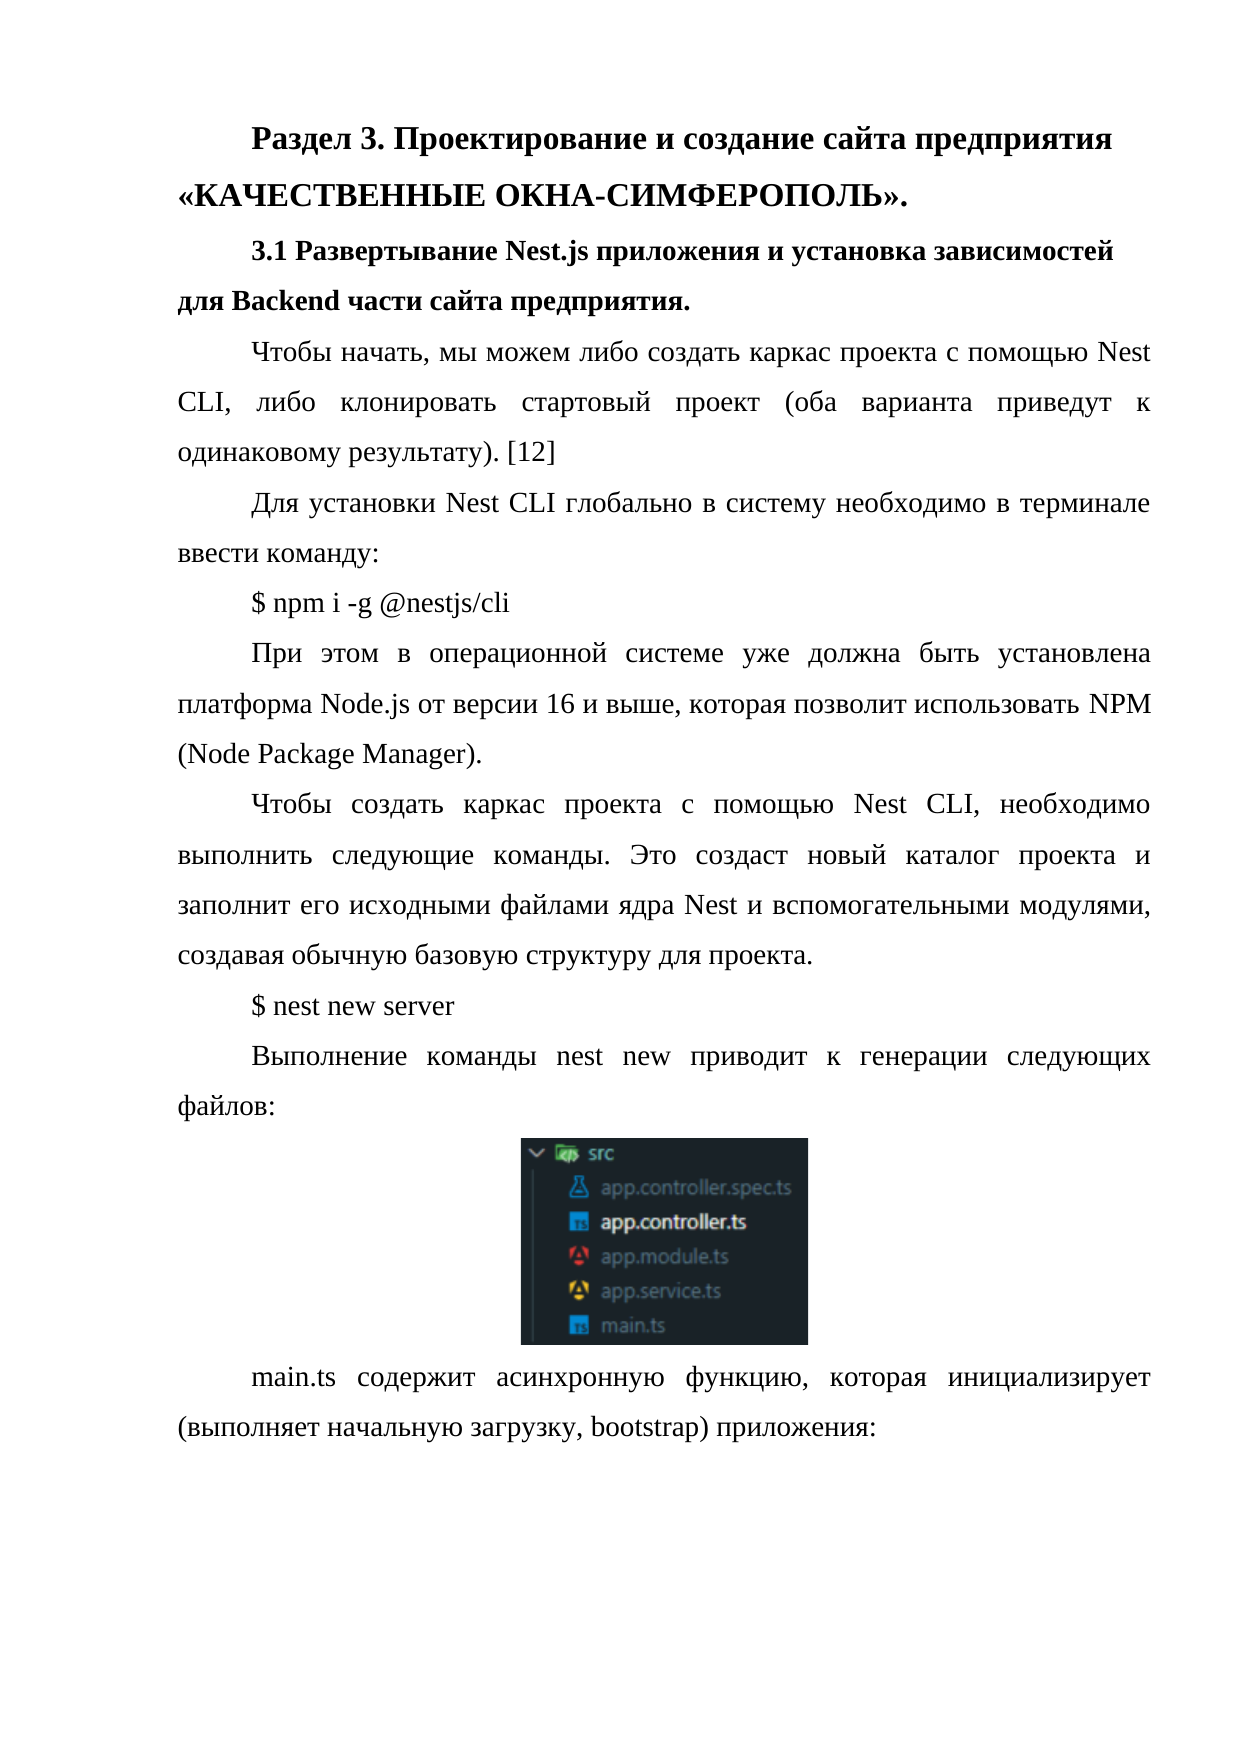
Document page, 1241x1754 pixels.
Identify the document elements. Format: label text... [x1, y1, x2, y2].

picture [520, 1138, 809, 1345]
text При этом в операционной системе уже должна быть установлена платформа Node.js от версии 16 и выше, которая позволит использовать NPM (Node Package Manager). [177, 636, 1152, 770]
text $ nest new server [177, 988, 1152, 1021]
text main.ts содержит асинхронную функцию, которая инициализирует (выполняет начальную загрузку, bootstrap) приложения: [177, 1359, 1152, 1443]
text 3.1 Развертывание Nest.js приложения и установка зависимостей для Backend части сайта предприятия. [177, 233, 1152, 317]
text $ npm i -g @nestjs/cli [177, 585, 1152, 619]
text Чтобы начать, мы можем либо создать каркас проекта с помощью Nest CLI, либо клонировать стартовый проект (оба варианта приведут к одинаковому результату). [12] [177, 334, 1152, 468]
text Выполнение команды nest new приводит к генерации следующих файлов: [177, 1038, 1152, 1122]
text Для установки Nest CLI глобально в систему необходимо в терминале ввести команду: [177, 485, 1152, 568]
text Чтобы создать каркас проекта с помощью Nest CLI, необходимо выполнить следующие команды. Это создаст новый каталог проекта и заполнит его исходными файлами ядра Nest и вспомогательными модулями, создавая обычную базовую структуру для проекта. [177, 787, 1152, 971]
text Раздел 3. Проектирование и создание сайта предприятия «КАЧЕСТВЕННЫЕ ОКНА-СИМФЕРОПОЛЬ». [177, 118, 1152, 214]
